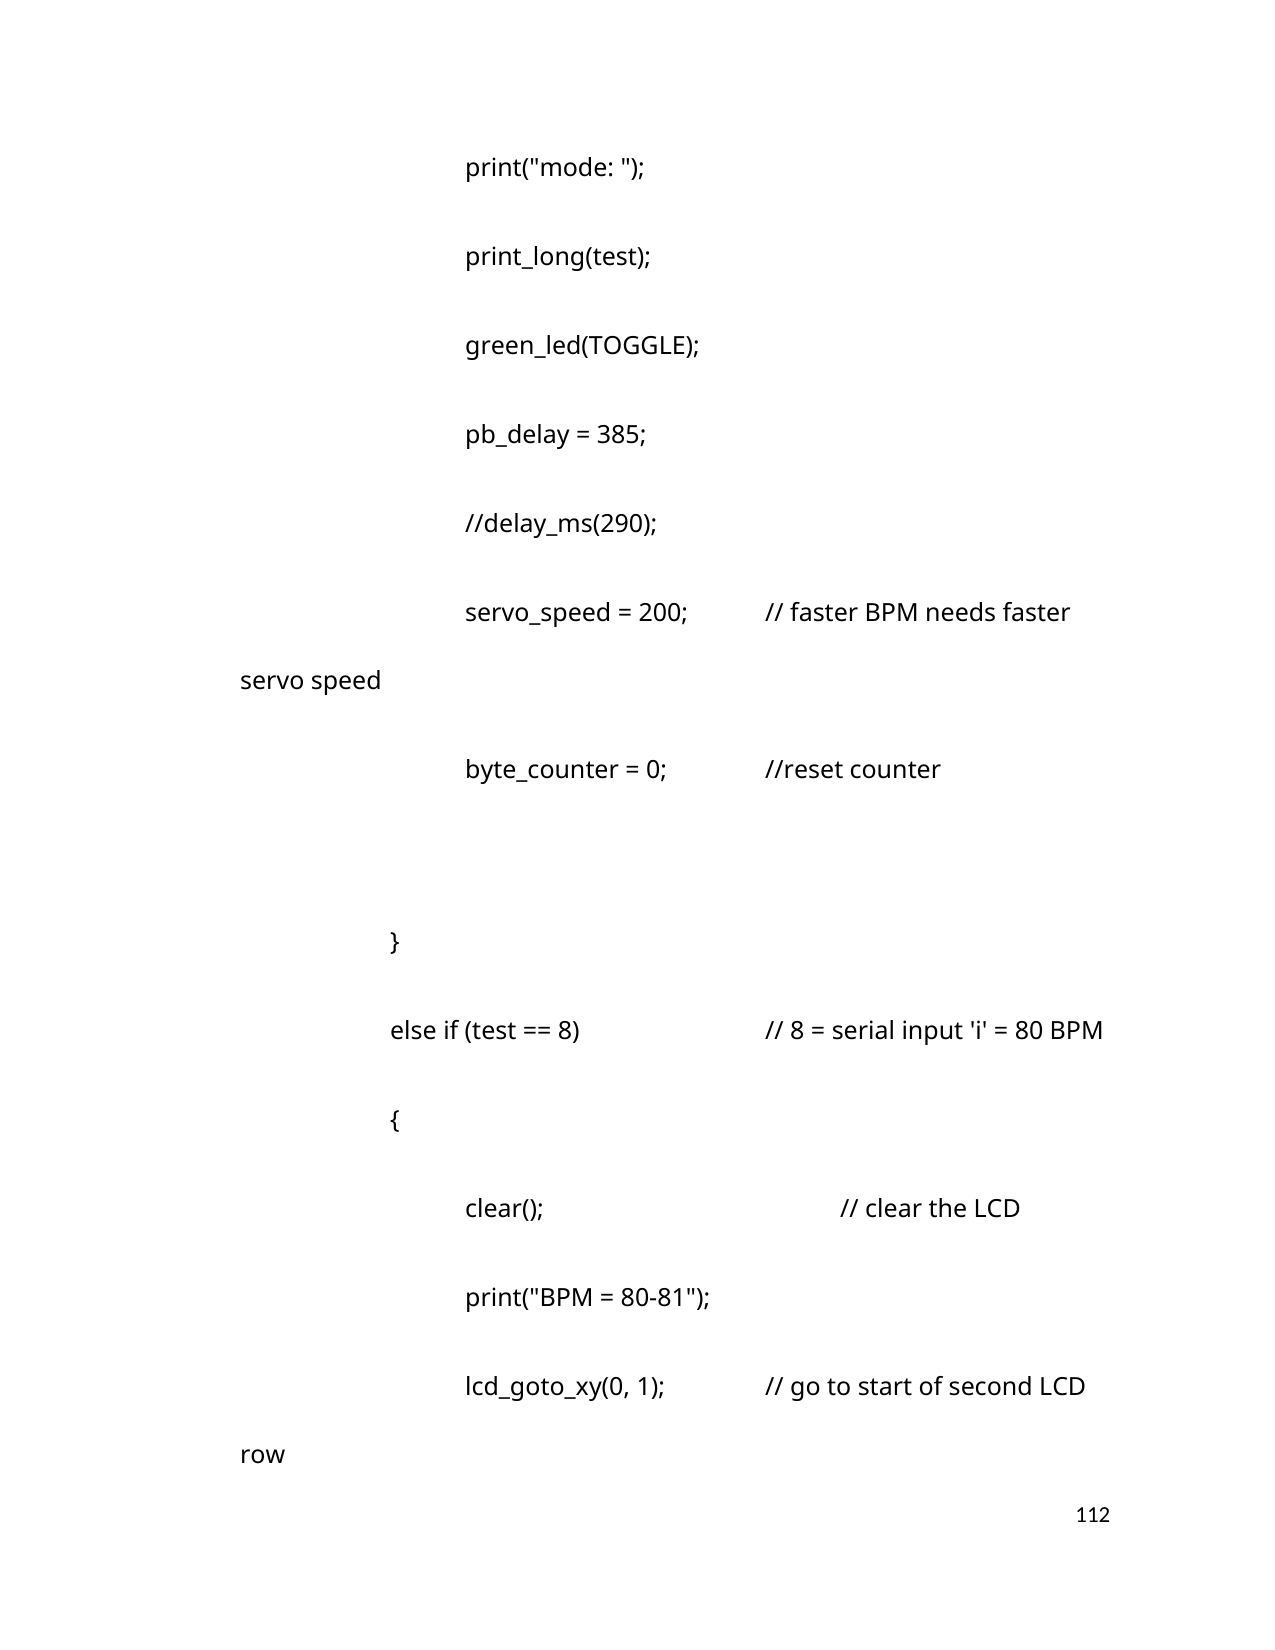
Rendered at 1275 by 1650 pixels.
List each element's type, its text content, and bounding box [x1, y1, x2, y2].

text green_led(TOGGLE); [240, 328, 1110, 362]
text servo_speed = 200; // faster BPM needs faster servo speed [240, 595, 1110, 697]
text print("BPM = 80-81"); [240, 1279, 1110, 1314]
text clear(); // clear the LCD [240, 1191, 1110, 1225]
text lcd_goto_xy(0, 1); // go to start of second LCD row [240, 1368, 1110, 1471]
text byte_counter = 0; //reset counter [240, 752, 1110, 786]
text //delay_ms(290); [240, 506, 1110, 540]
text pb_delay = 385; [240, 417, 1110, 451]
text } [240, 924, 1110, 958]
text { [240, 1102, 1110, 1136]
text print_long(test); [240, 239, 1110, 273]
text print("mode: "); [240, 150, 1110, 184]
text else if (test == 8) // 8 = serial input 'i' = 80 BPM [240, 1013, 1110, 1047]
